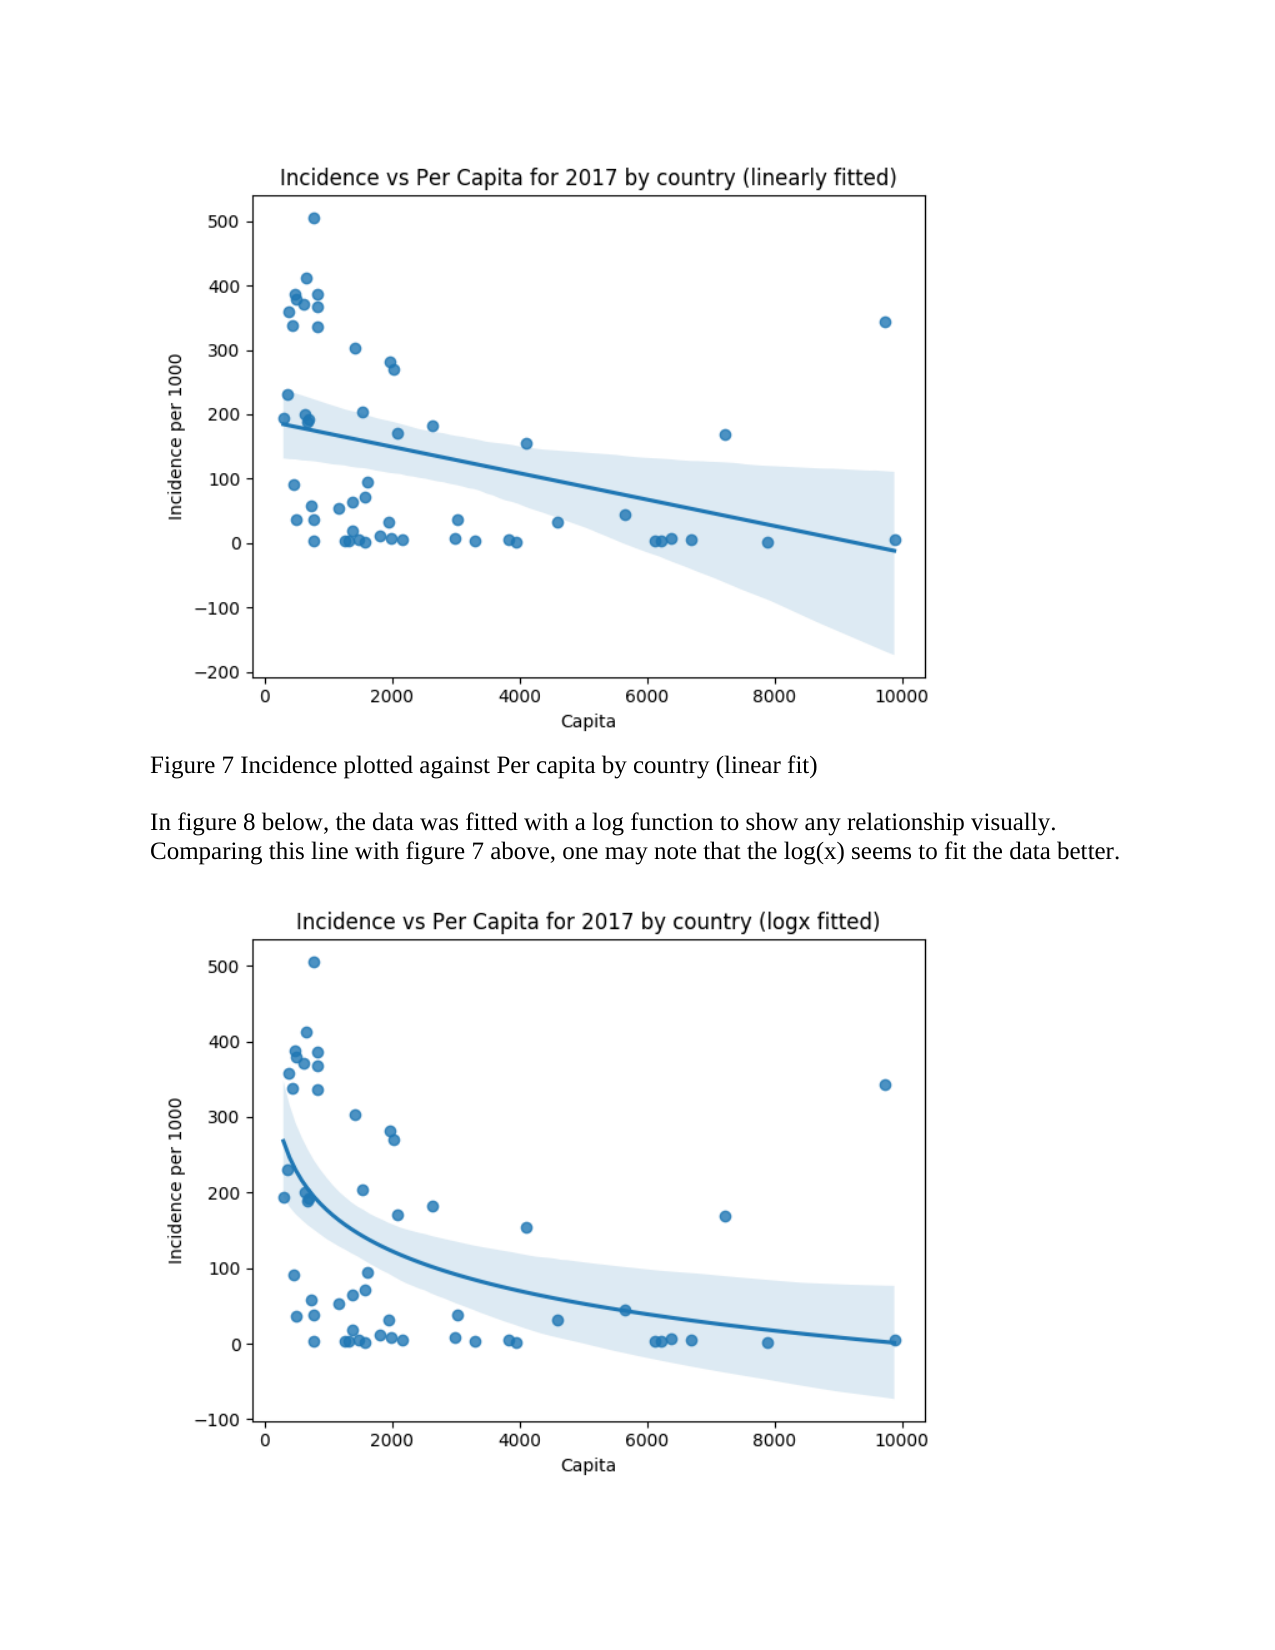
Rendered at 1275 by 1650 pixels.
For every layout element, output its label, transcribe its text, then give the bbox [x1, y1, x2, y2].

picture [150, 893, 950, 1494]
text In figure 8 below, the data was fitted with a log function to show any relationship visually. Comparing this line with figure 7 above, one may note that the log(x) seems to fit the data better. [150, 807, 1125, 865]
text Figure 7 Incidence plotted against Per capita by country (linear fit) [150, 750, 1125, 779]
picture [150, 150, 950, 750]
